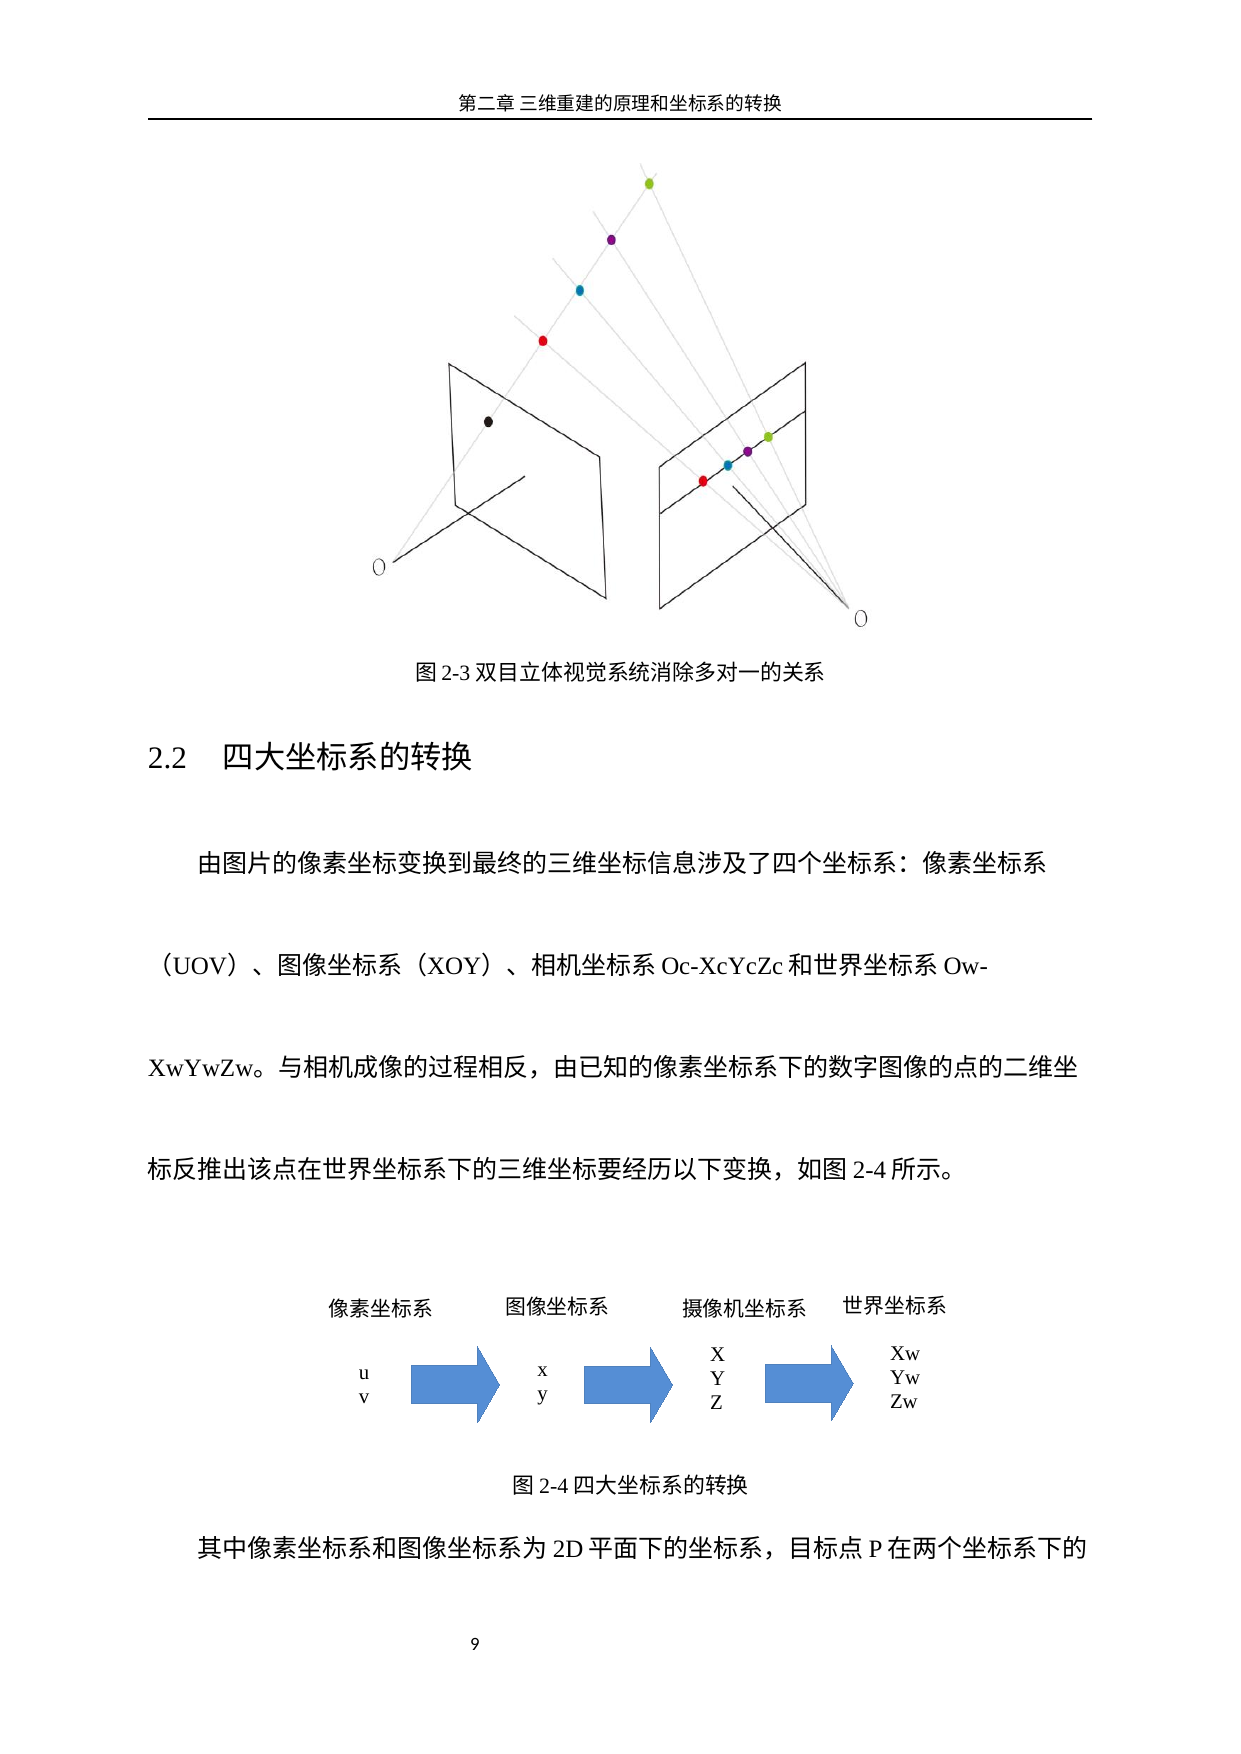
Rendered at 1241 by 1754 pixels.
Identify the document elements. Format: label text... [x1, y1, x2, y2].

text 由图片的像素坐标变换到最终的三维坐标信息涉及了四个坐标系：像素坐标系（UOV）、图像坐标系（XOY）、相机坐标系Oc-XcYcZc和世界坐标系Ow-XwYwZw。与相机成像的过程相反，由已知的像素坐标系下的数字图像的点的二维坐标反推出该点在世界坐标系下的三维坐标要经历以下变换，如图2-4所示。 [148, 828, 1092, 1201]
picture [366, 163, 874, 637]
text 图2-4 四大坐标系的转换 [148, 1467, 1092, 1501]
text 图2-3 双目立体视觉系统消除多对一的关系 [148, 654, 1092, 688]
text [148, 1512, 1092, 1580]
subtitle 四大坐标系的转换 [148, 720, 1092, 788]
